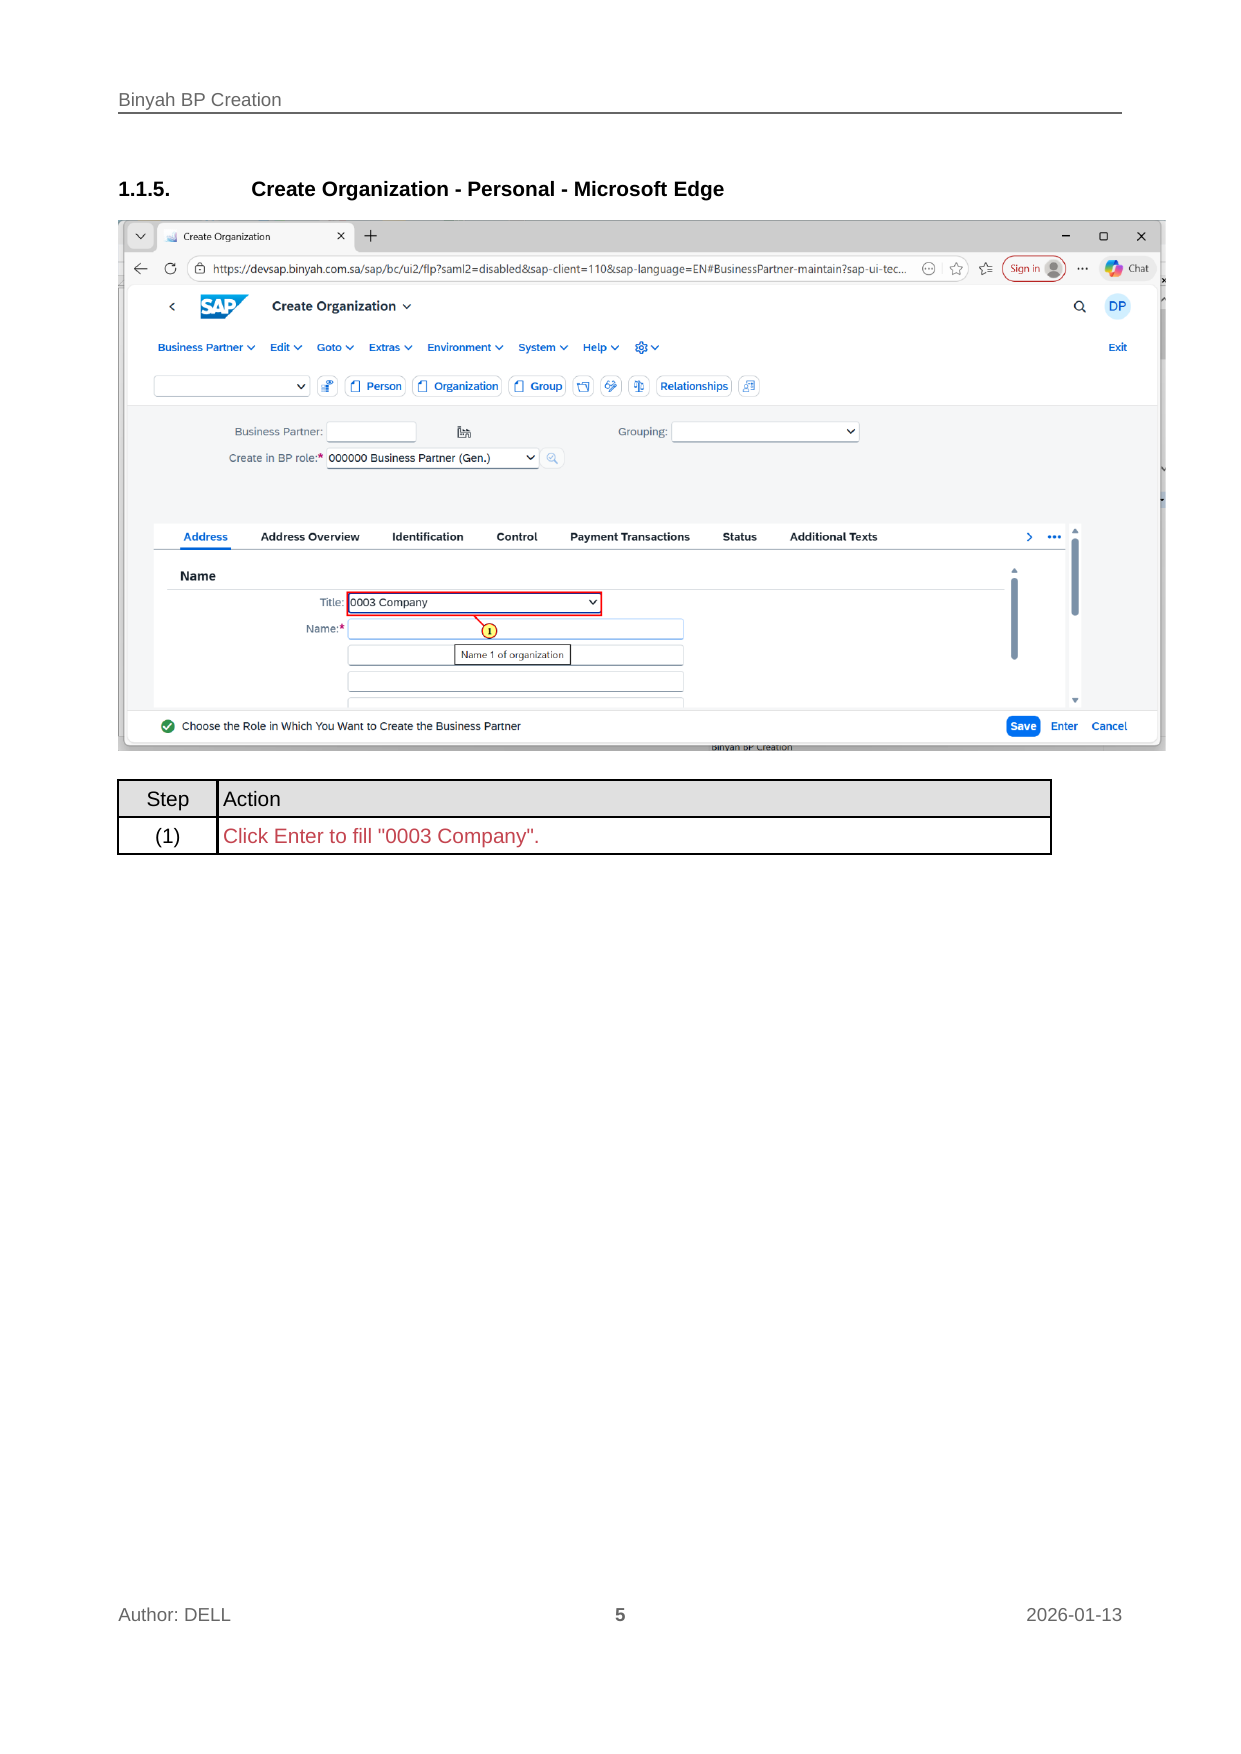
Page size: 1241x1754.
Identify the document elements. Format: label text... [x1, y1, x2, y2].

table_header Action [219, 781, 1050, 816]
table_header Step [119, 781, 216, 816]
table_cell Click Enter to fill "0003 Company". [219, 818, 1050, 853]
picture [118, 220, 1166, 751]
table_cell (1) [119, 818, 216, 853]
text Create Organization - Personal - Microsoft​ Edge [118, 177, 1122, 201]
